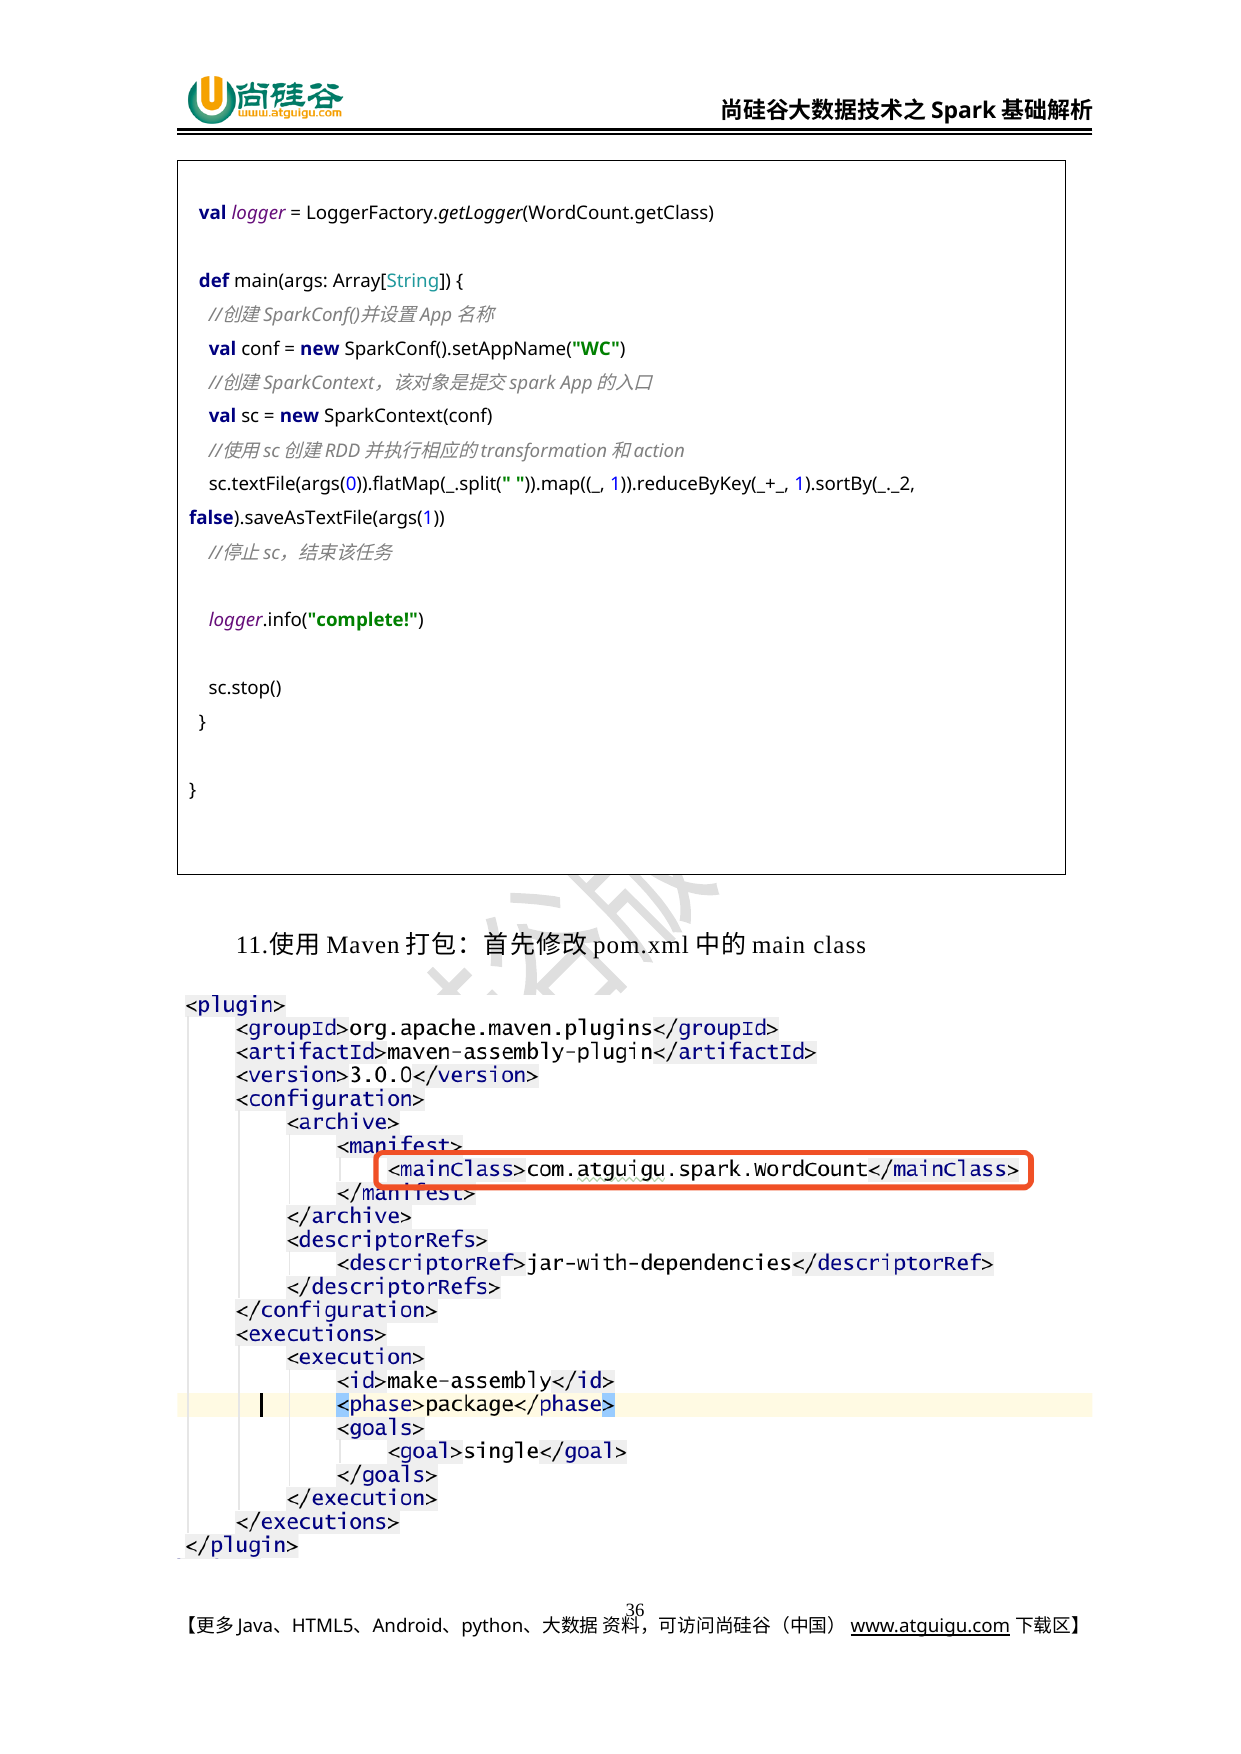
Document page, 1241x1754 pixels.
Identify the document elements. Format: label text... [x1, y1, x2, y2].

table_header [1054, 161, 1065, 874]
picture [177, 68, 362, 128]
list 11.使用Maven打包：首先修改pom.xml中的main class [177, 909, 1092, 977]
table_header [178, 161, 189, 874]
picture [177, 995, 1093, 1559]
